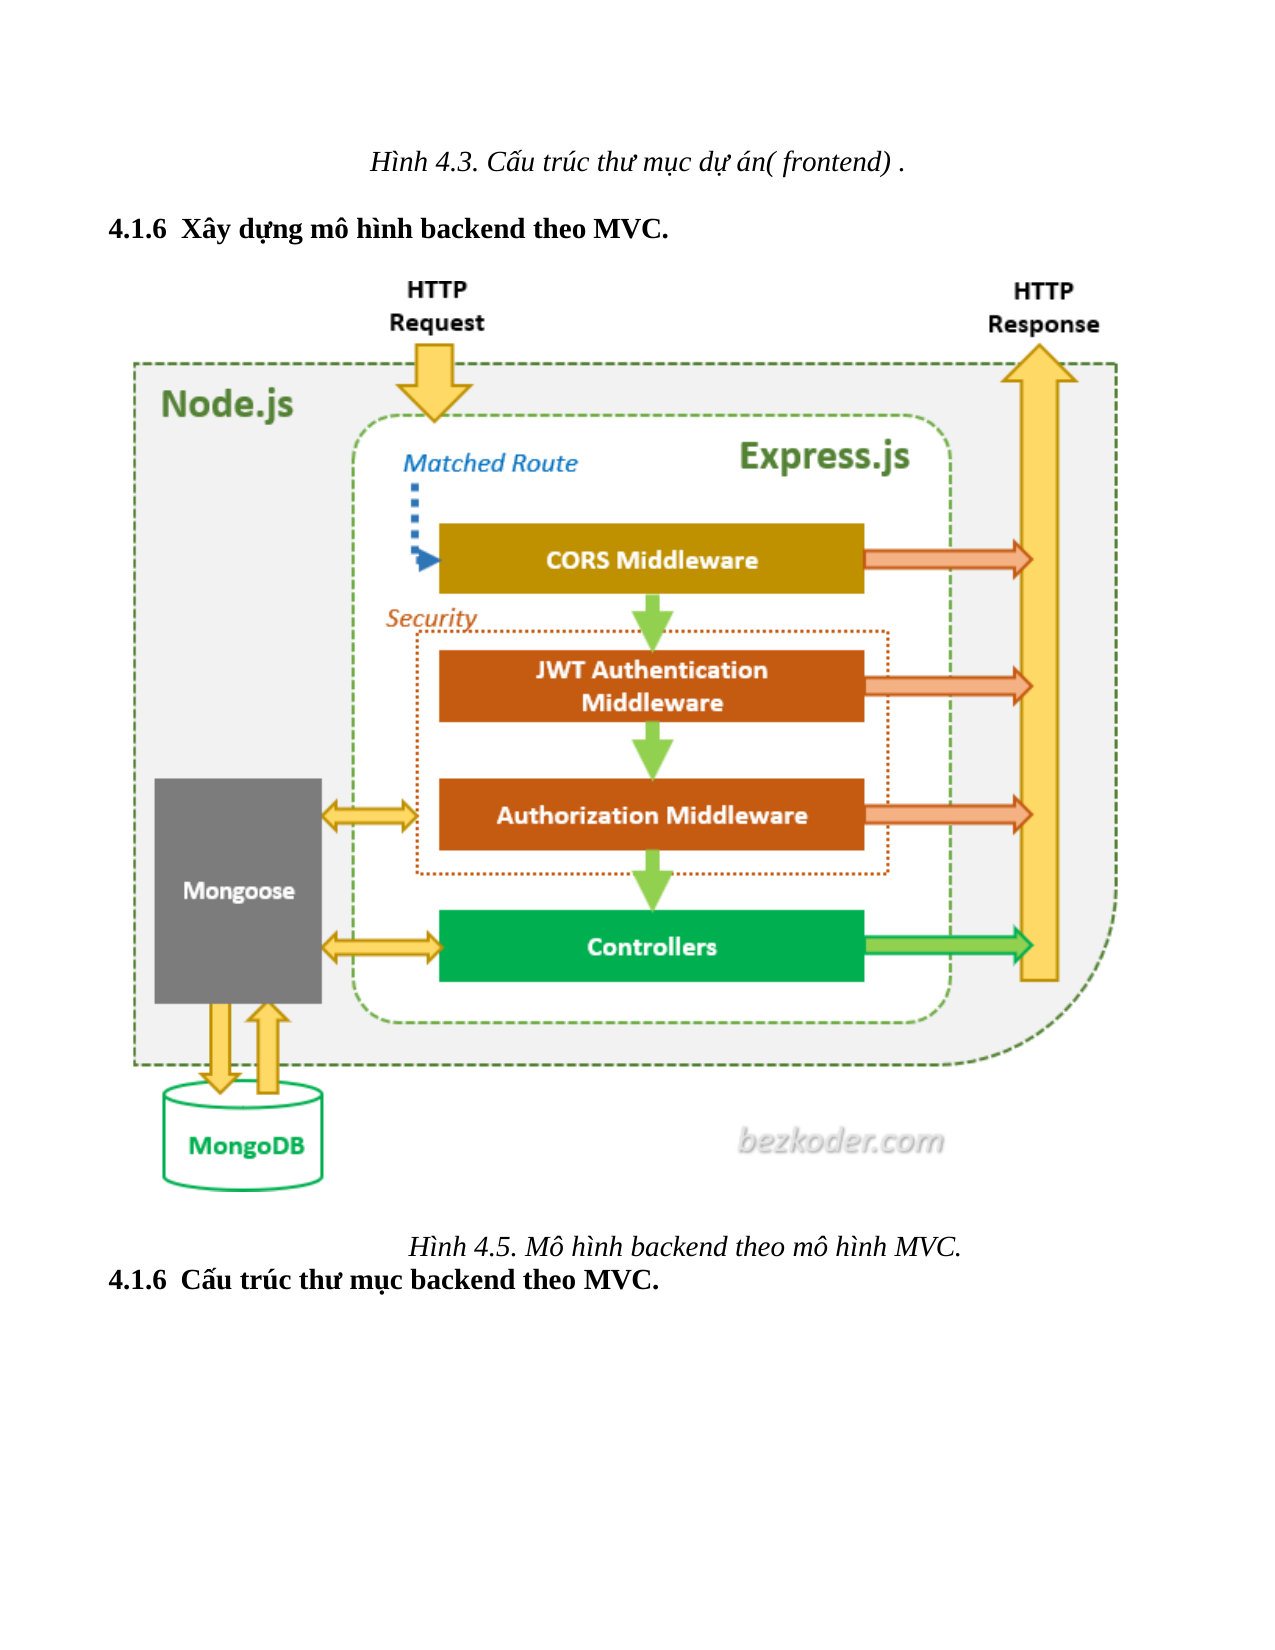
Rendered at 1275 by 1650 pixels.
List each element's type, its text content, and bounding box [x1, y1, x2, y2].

text Hình 4.5. Mô hình backend theo mô hình MVC. [408, 1229, 1275, 1262]
picture [133, 281, 1118, 1192]
subtitle 4.1.6 Cấu trúc thư mục backend theo MVC. [108, 1262, 1275, 1296]
subtitle Xây dựng mô hình backend theo MVC. [108, 211, 1275, 244]
text Hình 4.3. Cấu trúc thư mục dự án( frontend) . [56, 144, 1220, 177]
